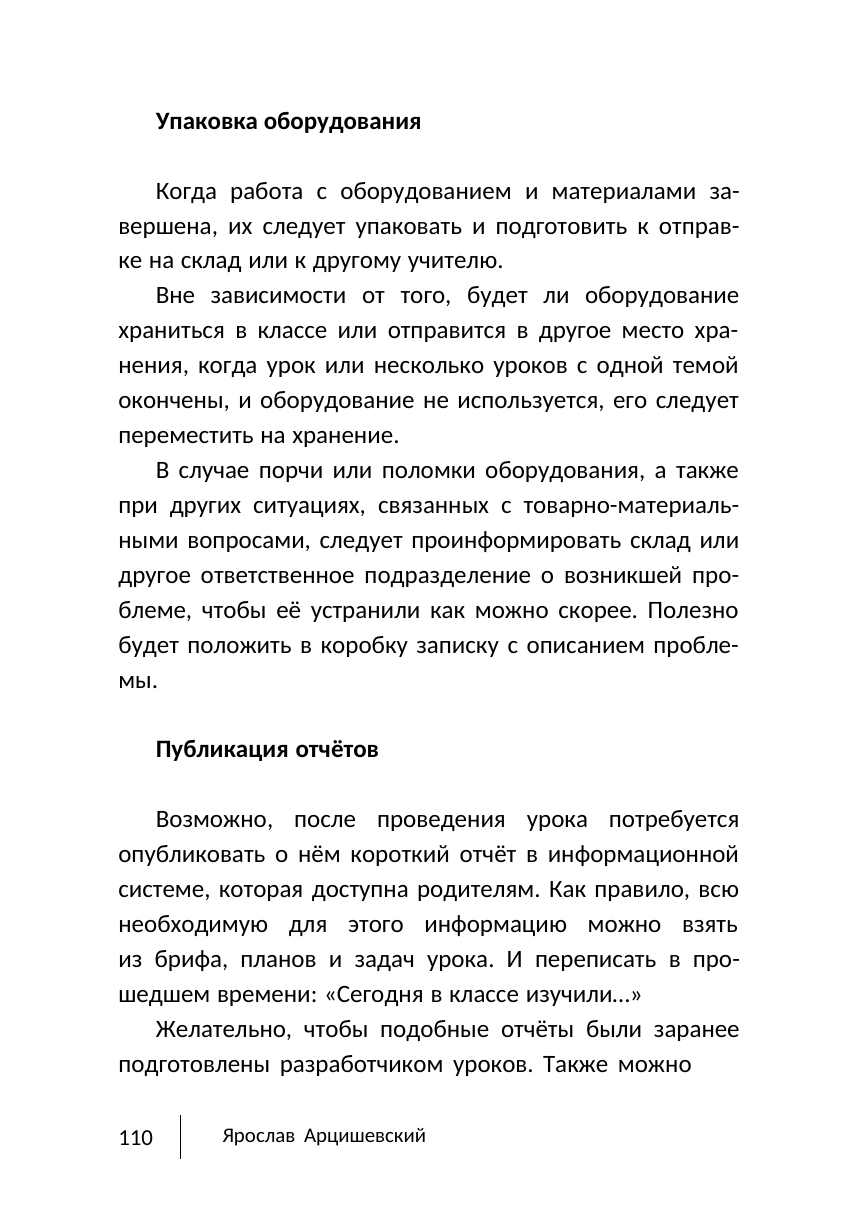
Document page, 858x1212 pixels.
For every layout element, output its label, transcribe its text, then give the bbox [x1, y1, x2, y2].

text Когда работа с оборудованием и материалами за- вершена, их следует упаковать и подготовить к отправ- ке на склад или к другому учителю. [118, 176, 739, 275]
text В случае порчи или поломки оборудования, а также при других ситуациях, связанных с товарно-материаль- ными вопросами, следует проинформировать склад или другое ответственное подразделение о возникшей про- блеме, чтобы её устранили как можно скорее. Полезно будет положить в коробку записку с описанием пробле- мы. [118, 454, 739, 695]
text Вне зависимости от того, будет ли оборудование храниться в классе или отправится в другое место хра- нения, когда урок или несколько уроков с одной темой окончены, и оборудование не используется, его следует переместить на хранение. [118, 279, 739, 450]
subtitle Упаковка оборудования [156, 105, 751, 136]
text Возможно, после проведения урока потребуется опубликовать о нём короткий отчёт в информационной системе, которая доступна родителям. Как правило, всю необходимую для этого информацию можно взять из брифа, планов и задач урока. И переписать в про- шедшем времени: «Сегодня в классе изучили…» [118, 803, 739, 1009]
subtitle Публикация отчётов [156, 733, 751, 764]
text Желательно, чтобы подобные отчёты были заранее подготовлены разработчиком уроков. Также можно [118, 1013, 739, 1079]
